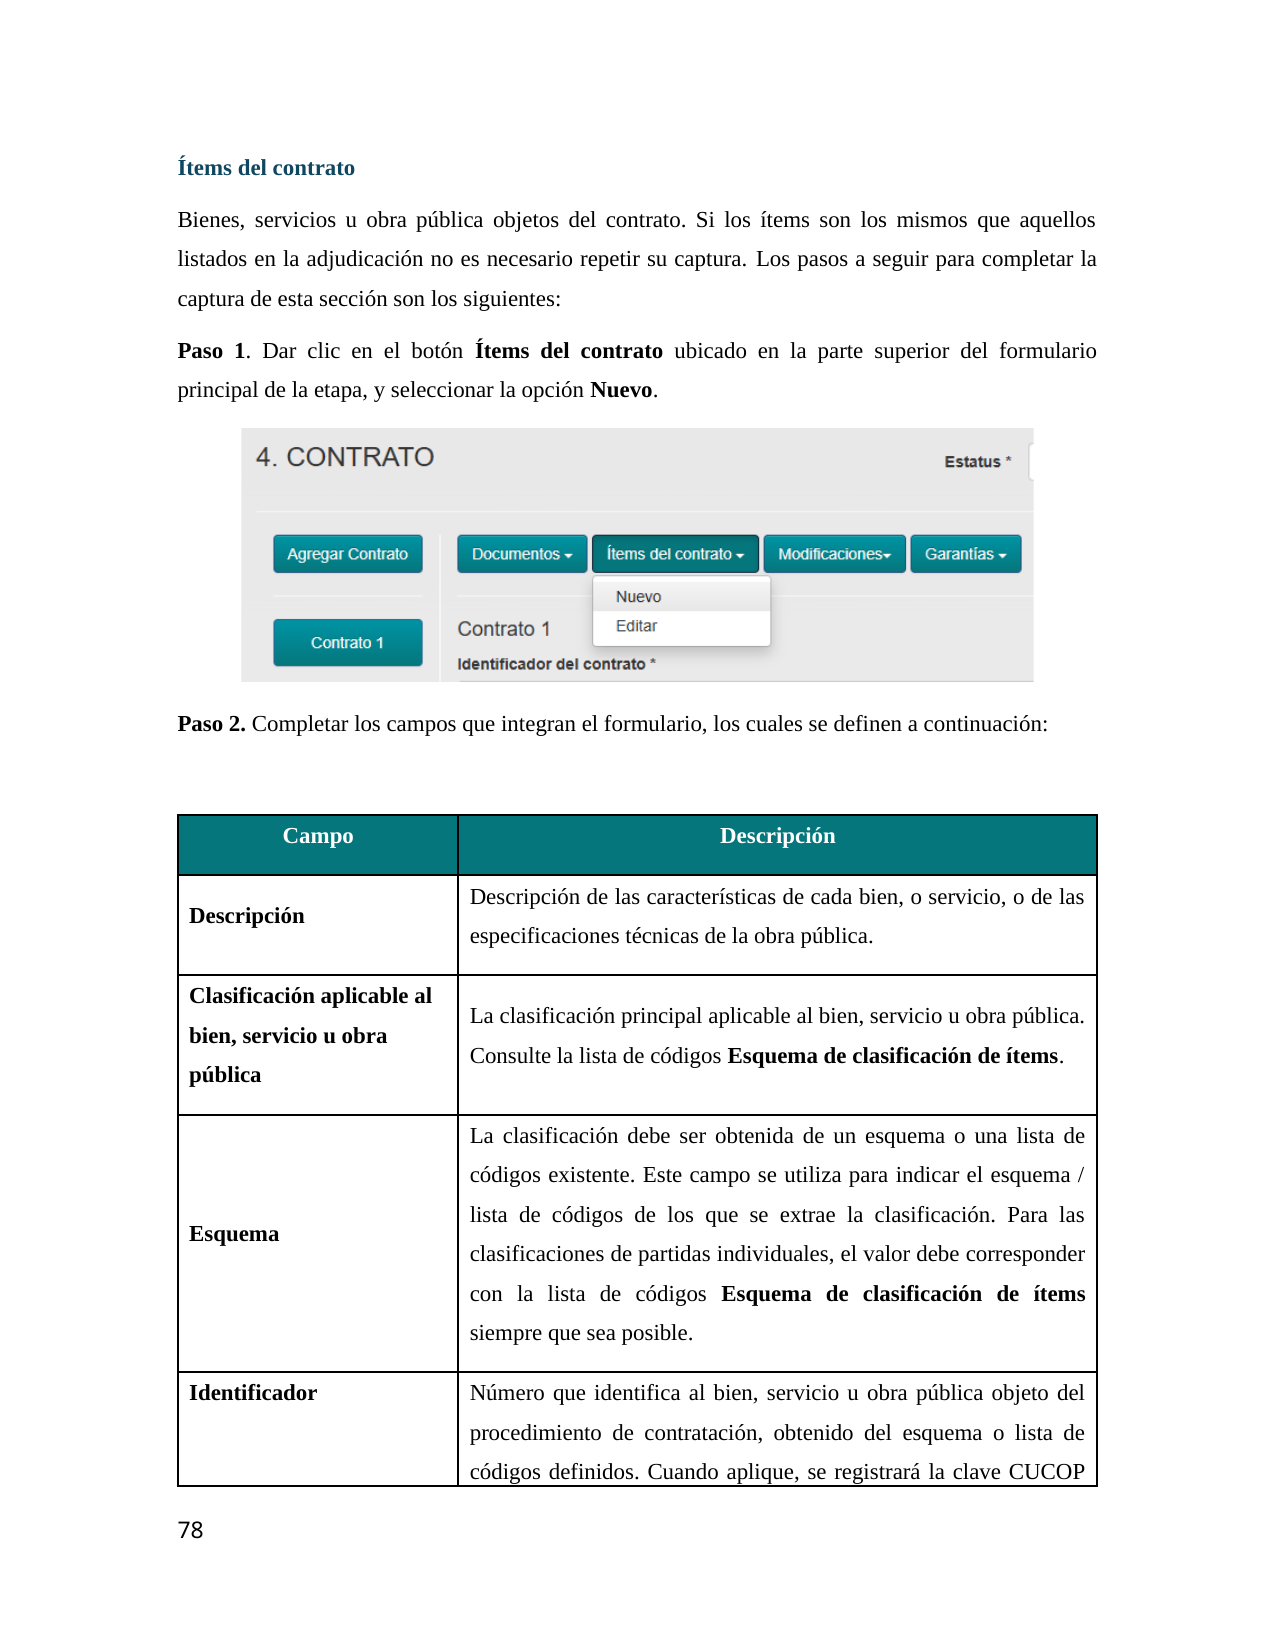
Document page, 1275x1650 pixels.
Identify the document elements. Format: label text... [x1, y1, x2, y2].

text Paso 1. Dar clic en el botón Ítems del contrato ubicado en la parte superior del formulario principal de la etapa, y seleccionar la opción Nuevo. [177, 337, 1098, 403]
table_cell Clasificación aplicable al bien, servicio u obra pública [179, 976, 457, 1113]
table_header Descripción [459, 816, 1096, 874]
table_cell La clasificación debe ser obtenida de un esquema o una lista de códigos existente. Este campo se utiliza para indicar el esquema / lista de códigos de los que se extrae la clasificación. Para las clasificaciones de partidas individuales, el valor debe corresponder con la lista de códigos Esquema de clasificación de ítems siempre que sea posible. [459, 1116, 1096, 1371]
subtitle Ítems del contrato [177, 154, 1098, 180]
table_cell Esquema [179, 1116, 457, 1371]
table_cell Descripción de las características de cada bien, o servicio, o de las especificaciones técnicas de la obra pública. [459, 876, 1096, 974]
text Bienes, servicios u obra pública objetos del contrato. Si los ítems son los mismos que aquellos listados en la adjudicación no es necesario repetir su captura. Los pasos a seguir para completar la captura de esta sección son los siguientes: [177, 206, 1098, 311]
table_cell Descripción [179, 876, 457, 974]
picture [241, 428, 1034, 682]
table_cell Identificador [179, 1373, 457, 1485]
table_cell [459, 1373, 1096, 1485]
table_cell La clasificación principal aplicable al bien, servicio u obra pública. Consulte la lista de códigos Esquema de clasificación de ítems. [459, 976, 1096, 1113]
table_header Campo [179, 816, 457, 874]
text Paso 2. Completar los campos que integran el formulario, los cuales se definen a continuación: [177, 710, 1098, 736]
